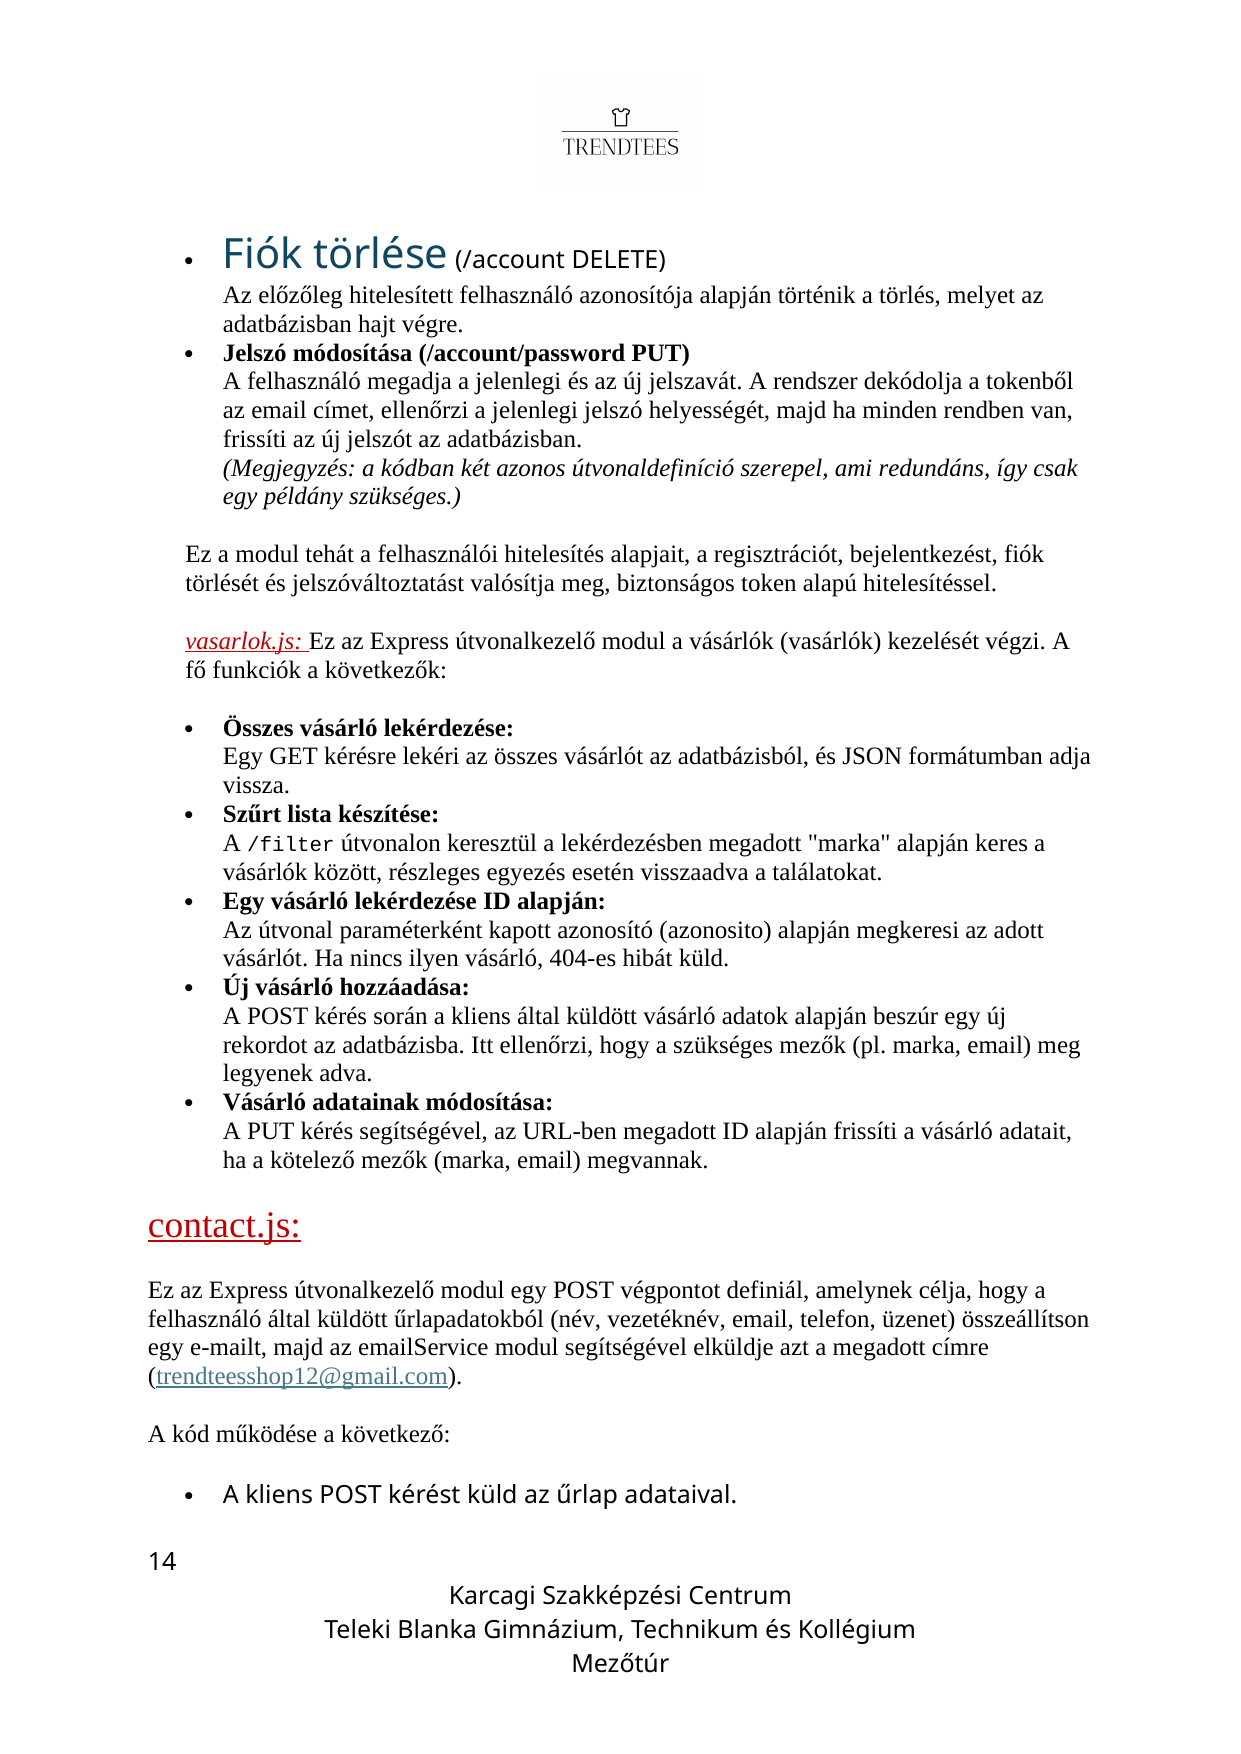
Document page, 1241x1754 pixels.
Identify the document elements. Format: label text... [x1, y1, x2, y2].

list Új vásárló hozzáadása: A POST kérés során a kliens által küldött vásárló adatok alapján beszúr egy új rekordot az adatbázisba. Itt ellenőrzi, hogy a szükséges mezők (pl. marka, email) meg legyenek adva. [185, 972, 1093, 1087]
list Összes vásárló lekérdezése: Egy GET kérésre lekéri az összes vásárlót az adatbázisból, és JSON formátumban adja vissza. [185, 713, 1093, 799]
picture [541, 73, 700, 190]
list Vásárló adatainak módosítása: A PUT kérés segítségével, az URL-ben megadott ID alapján frissíti a vásárló adatait, ha a kötelező mezők (marka, email) megvannak. [185, 1087, 1093, 1173]
list Jelszó módosítása (/account/password PUT) A felhasználó megadja a jelenlegi és az új jelszavát. A rendszer dekódolja a tokenből az email címet, ellenőrzi a jelenlegi jelszó helyességét, majd ha minden rendben van, frissíti az új jelszót az adatbázisban. (Megjegyzés: a kódban két azonos útvonaldefiníció szerepel, ami redundáns, így csak egy példány szükséges.) [185, 338, 1093, 510]
list Fiók törlése (/account DELETE) Az előzőleg hitelesített felhasználó azonosítója alapján történik a törlés, melyet az adatbázisban hajt végre. [185, 223, 1093, 338]
list Egy vásárló lekérdezése ID alapján: Az útvonal paraméterként kapott azonosító (azonosito) alapján megkeresi az adott vásárlót. Ha nincs ilyen vásárló, 404-es hibát küld. [185, 886, 1093, 972]
text contact.js: [148, 1203, 1093, 1246]
list A kliens POST kérést küld az űrlap adataival. [185, 1477, 1093, 1511]
text A kód működése a következő: [148, 1419, 1093, 1448]
text vasarlok.js: Ez az Express útvonalkezelő modul a vásárlók (vasárlók) kezelését végzi. A fő funkciók a következők: [185, 626, 1093, 683]
text Ez a modul tehát a felhasználói hitelesítés alapjait, a regisztrációt, bejelentkezést, fiók törlését és jelszóváltoztatást valósítja meg, biztonságos token alapú hitelesítéssel. [185, 539, 1093, 597]
list Szűrt lista készítése: A /filter útvonalon keresztül a lekérdezésben megadott "marka" alapján keres a vásárlók között, részleges egyezés esetén visszaadva a találatokat. [185, 799, 1093, 886]
text Ez az Express útvonalkezelő modul egy POST végpontot definiál, amelynek célja, hogy a felhasználó által küldött űrlapadatokból (név, vezetéknév, email, telefon, üzenet) összeállítson egy e-mailt, majd az emailService modul segítségével elküldje azt a megadott címre (trendteesshop12@gmail.com). [148, 1275, 1093, 1390]
